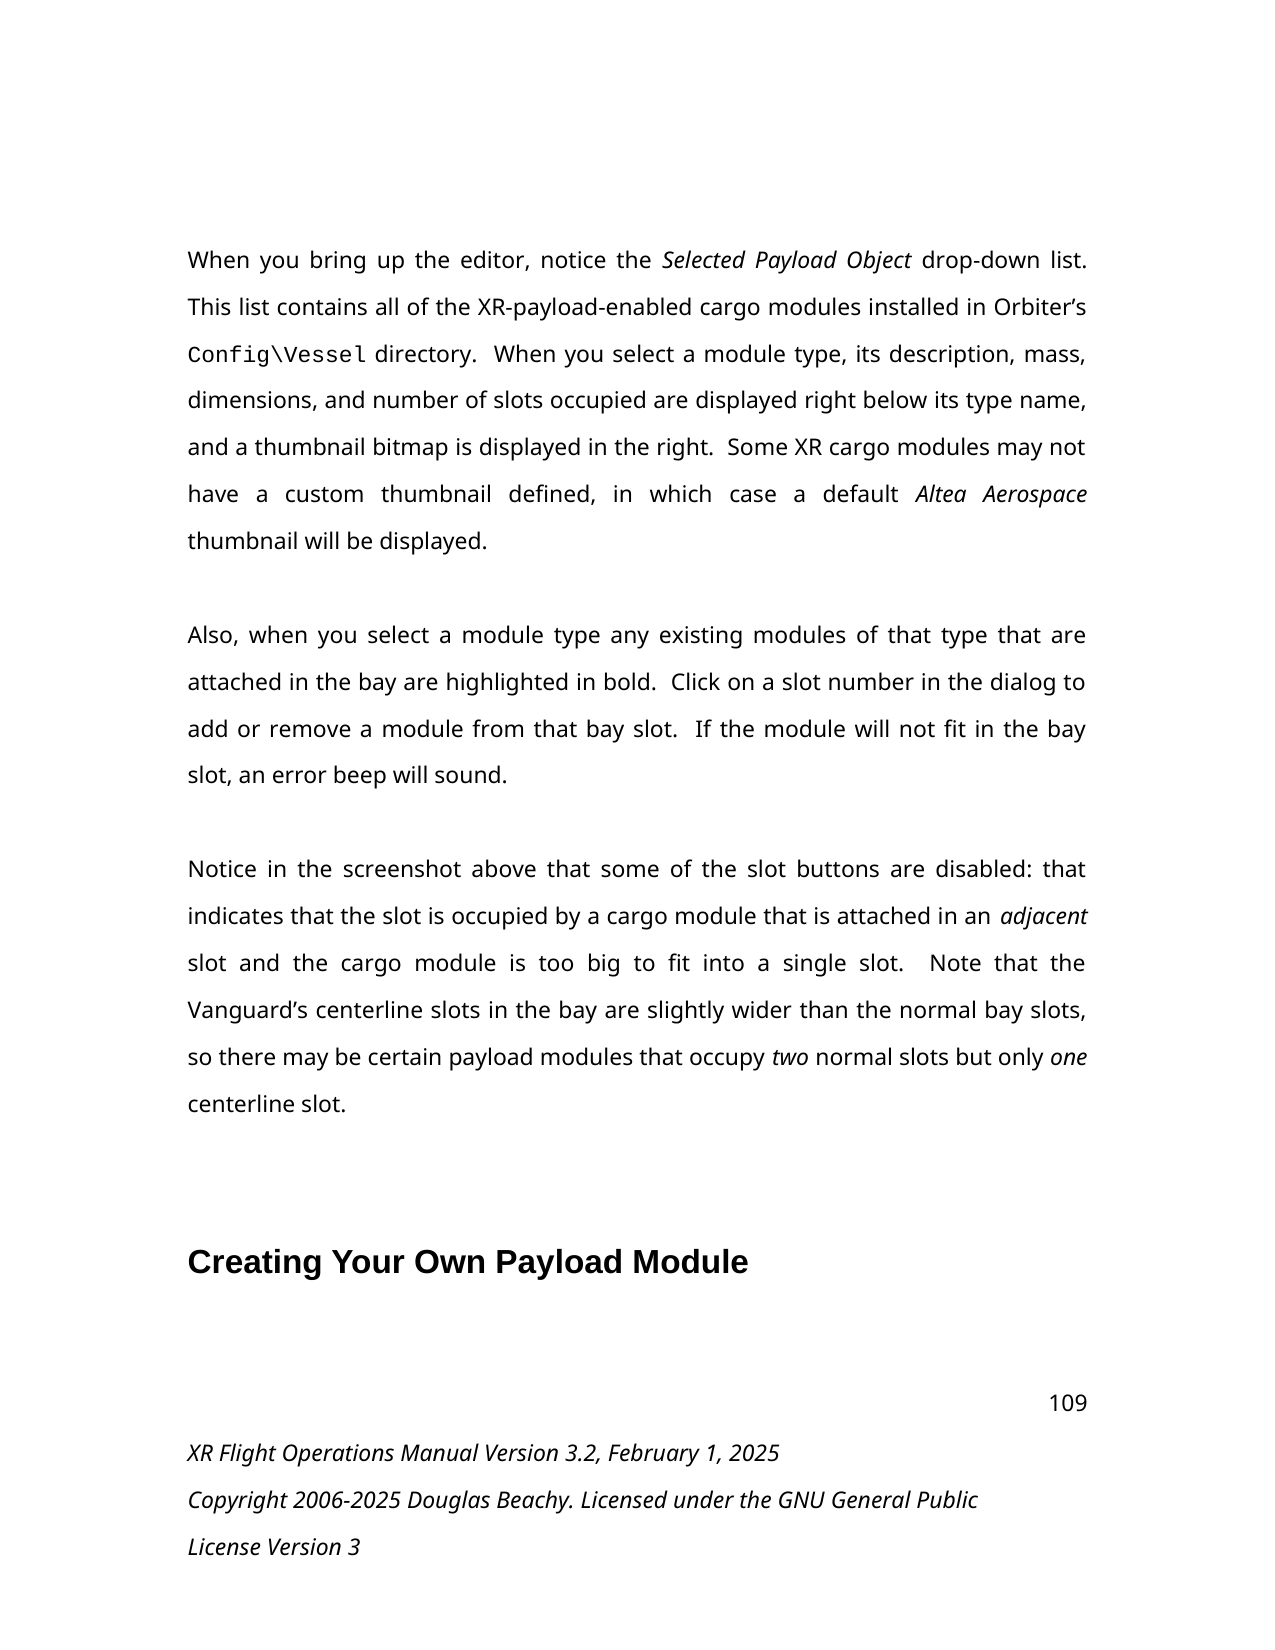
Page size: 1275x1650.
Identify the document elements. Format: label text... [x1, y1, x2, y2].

text When you bring up the editor, notice the Selected Payload Object drop-down list. This list contains all of the XR-payload-enabled cargo modules installed in Orbiter’s Config\Vessel directory. When you select a module type, its description, mass, dimensions, and number of slots occupied are displayed right below its type name, and a thumbnail bitmap is displayed in the right. Some XR cargo modules may not have a custom thumbnail defined, in which case a default Altea Aerospace thumbnail will be displayed. [187, 244, 1087, 556]
subtitle Creating Your Own Payload Module [187, 1242, 1087, 1281]
text Also, when you select a module type any existing modules of that type that are attached in the bay are highlighted in bold. Click on a slot number in the dialog to add or remove a module from that bay slot. If the module will not fit in the bay slot, an error beep will sound. [187, 619, 1087, 791]
text Notice in the screenshot above that some of the slot buttons are disabled: that indicates that the slot is occupied by a cargo module that is attached in an adjacent slot and the cargo module is too big to fit into a single slot. Note that the Vanguard’s centerline slots in the bay are slightly wider than the normal bay slots, so there may be certain payload modules that occupy two normal slots but only one centerline slot. [187, 853, 1087, 1119]
